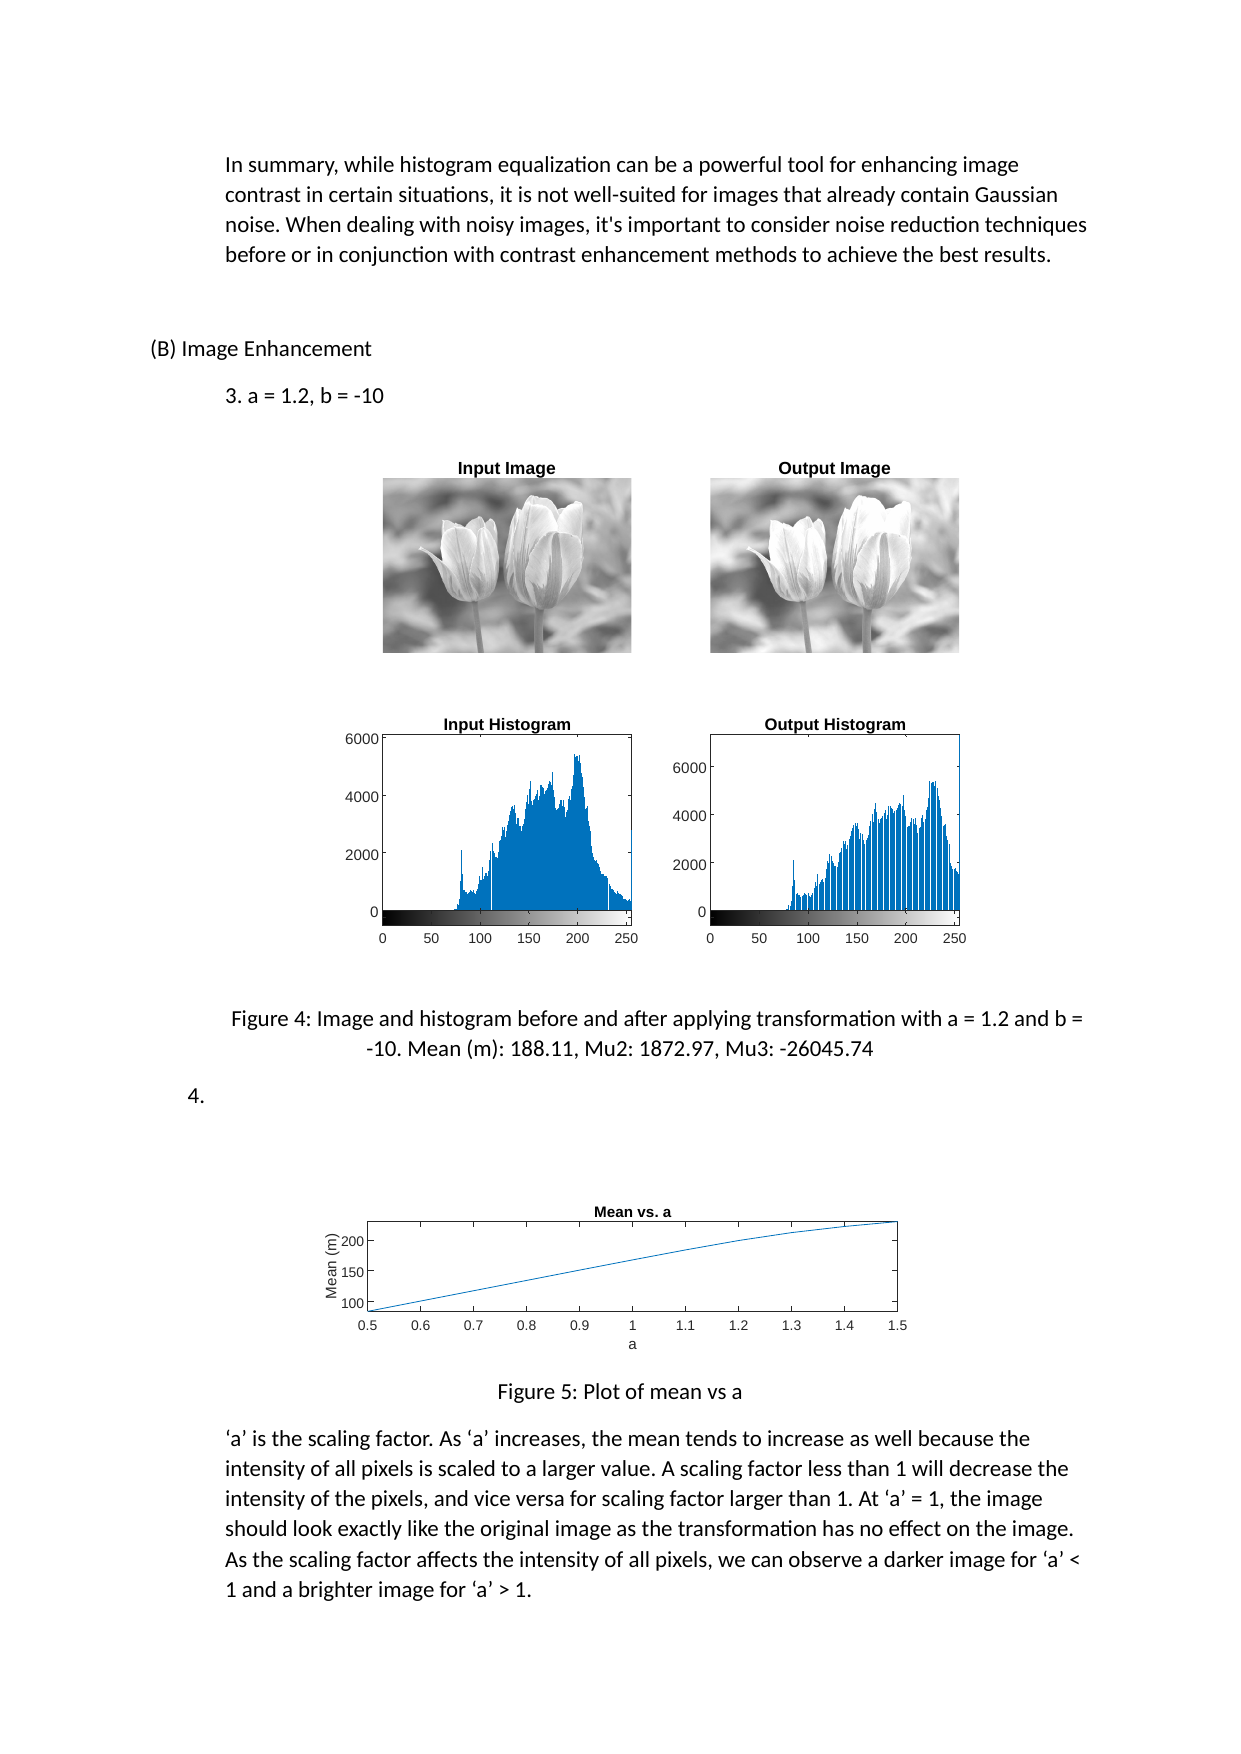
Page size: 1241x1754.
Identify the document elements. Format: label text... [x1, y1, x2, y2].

text Figure 5: Plot of mean vs a [150, 1377, 1090, 1405]
text ‘a’ is the scaling factor. As ‘a’ increases, the mean tends to increase as well because the intensity of all pixels is scaled to a larger value. A scaling factor less than 1 will decrease the intensity of the pixels, and vice versa for scaling factor larger than 1. At ‘a’ = 1, the image should look exactly like the original image as the transformation has no effect on the image. As the scaling factor affects the intensity of all pixels, we can observe a darker image for ‘a’ < 1 and a brighter image for ‘a’ > 1. [225, 1424, 1090, 1603]
list In summary, while histogram equalization can be a powerful tool for enhancing image contrast in certain situations, it is not well-suited for images that already contain Gaussian noise. When dealing with noisy images, it's important to consider noise reduction techniques before or in conjunction with contrast enhancement methods to achieve the best results. [225, 150, 1090, 269]
text (B) Image Enhancement [150, 334, 1090, 362]
text 3. a = 1.2, b = -10 [150, 381, 1090, 409]
text Figure 4: Image and histogram before and after applying transformation with a = 1.2 and b = -10. Mean (m): 188.11, Mu2: 1872.97, Mu3: -26045.74 [150, 1004, 1090, 1063]
